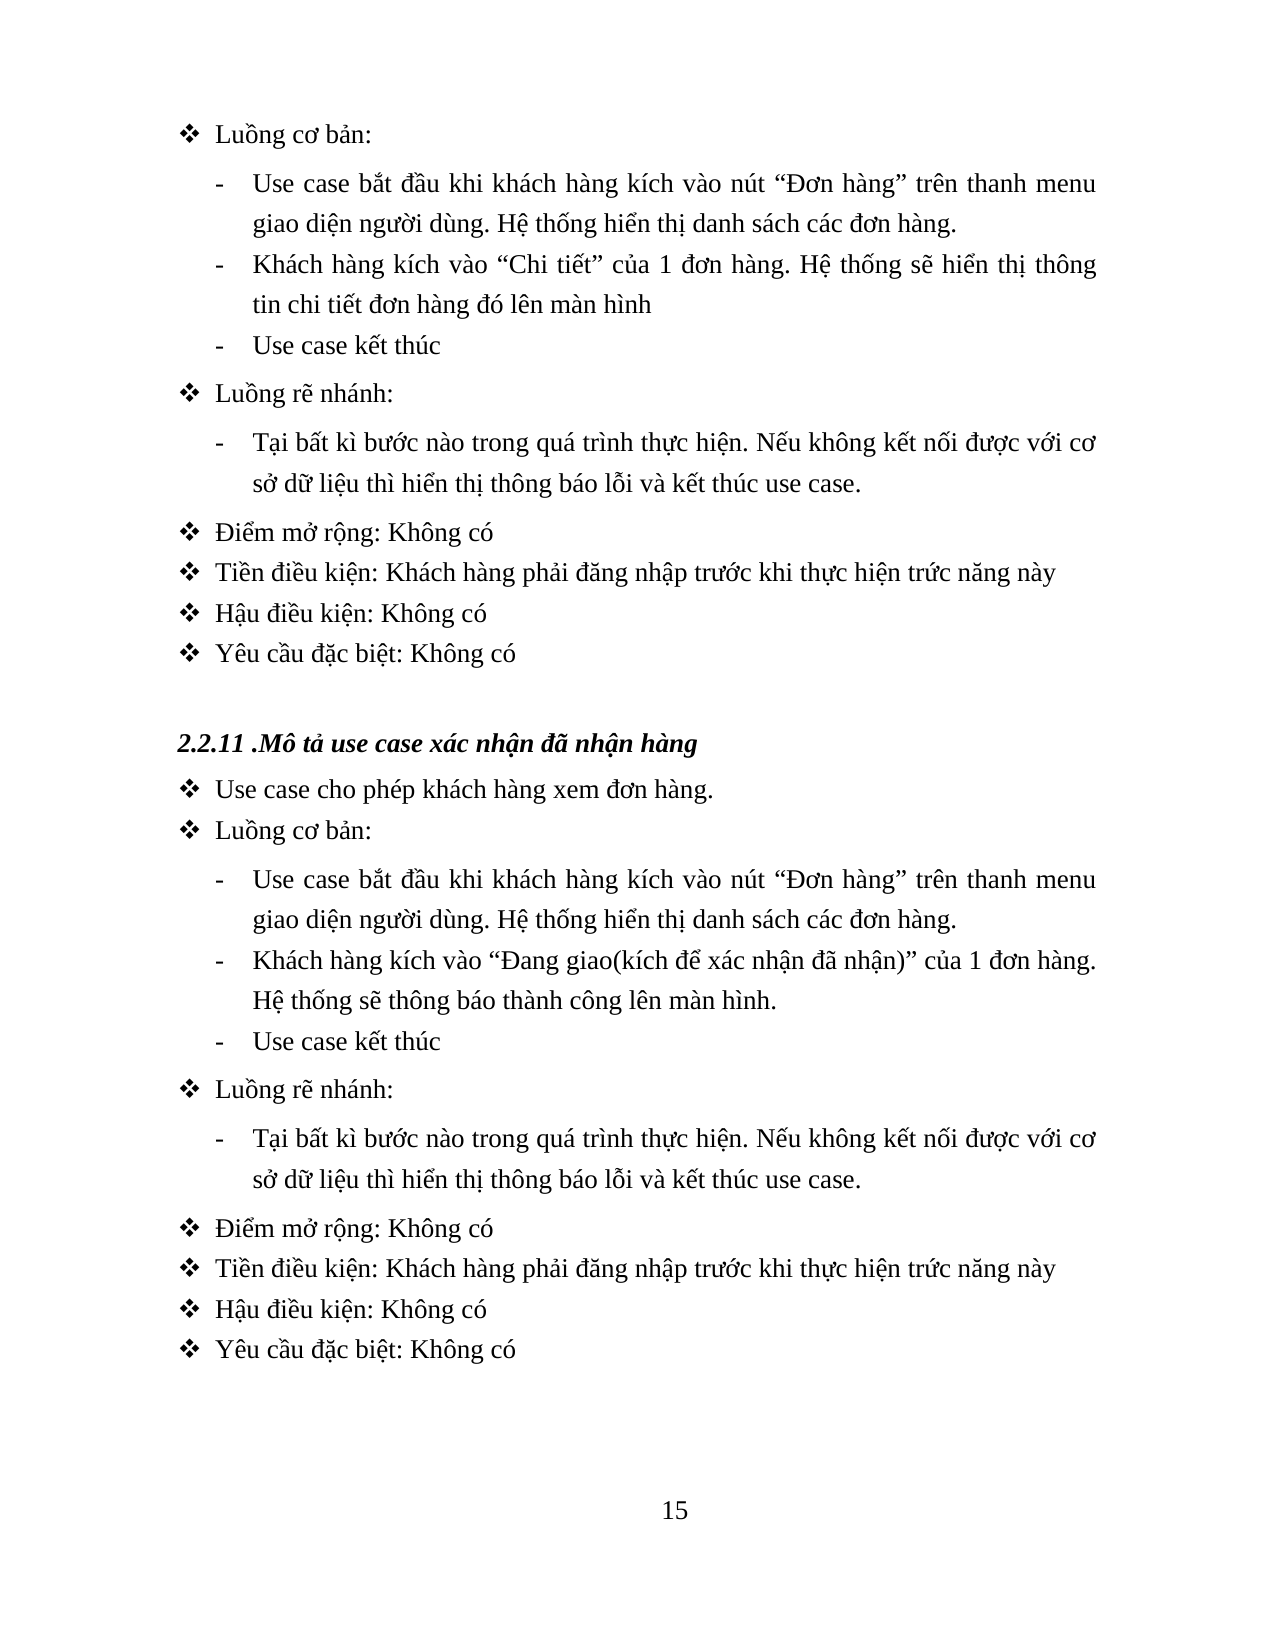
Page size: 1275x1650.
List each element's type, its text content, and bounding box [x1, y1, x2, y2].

list Khách hàng kích vào “Chi tiết” của 1 đơn hàng. Hệ thống sẽ hiển thị thông tin chi tiết đơn hàng đó lên màn hình [215, 248, 1098, 319]
list Tiền điều kiện: Khách hàng phải đăng nhập trước khi thực hiện trức năng này [177, 556, 1098, 587]
subtitle .Mô tả use case xác nhận đã nhận hàng [177, 727, 1098, 758]
list Use case kết thúc [215, 1025, 1098, 1056]
list Điểm mở rộng: Không có [177, 516, 1098, 547]
list Use case bắt đầu khi khách hàng kích vào nút “Đơn hàng” trên thanh menu giao diện người dùng. Hệ thống hiển thị danh sách các đơn hàng. [215, 863, 1098, 935]
list Luồng cơ bản: [177, 814, 1098, 845]
list Use case bắt đầu khi khách hàng kích vào nút “Đơn hàng” trên thanh menu giao diện người dùng. Hệ thống hiển thị danh sách các đơn hàng. [215, 167, 1098, 239]
list Yêu cầu đặc biệt: Không có [177, 637, 1098, 669]
list Luồng cơ bản: [177, 118, 1098, 149]
list Tiền điều kiện: Khách hàng phải đăng nhập trước khi thực hiện trức năng này [177, 1252, 1098, 1283]
list Hậu điều kiện: Không có [177, 597, 1098, 628]
list Luồng rẽ nhánh: [177, 1073, 1098, 1105]
list Use case kết thúc [215, 329, 1098, 360]
list Tại bất kì bước nào trong quá trình thực hiện. Nếu không kết nối được với cơ sở dữ liệu thì hiển thị thông báo lỗi và kết thúc use case. [215, 1122, 1098, 1194]
list Yêu cầu đặc biệt: Không có [177, 1333, 1098, 1365]
list Hậu điều kiện: Không có [177, 1293, 1098, 1324]
list Luồng rẽ nhánh: [177, 377, 1098, 409]
list Khách hàng kích vào “Đang giao(kích để xác nhận đã nhận)” của 1 đơn hàng. Hệ thống sẽ thông báo thành công lên màn hình. [215, 944, 1098, 1016]
list Use case cho phép khách hàng xem đơn hàng. [177, 773, 1098, 805]
list Tại bất kì bước nào trong quá trình thực hiện. Nếu không kết nối được với cơ sở dữ liệu thì hiển thị thông báo lỗi và kết thúc use case. [215, 426, 1098, 498]
list Điểm mở rộng: Không có [177, 1212, 1098, 1243]
